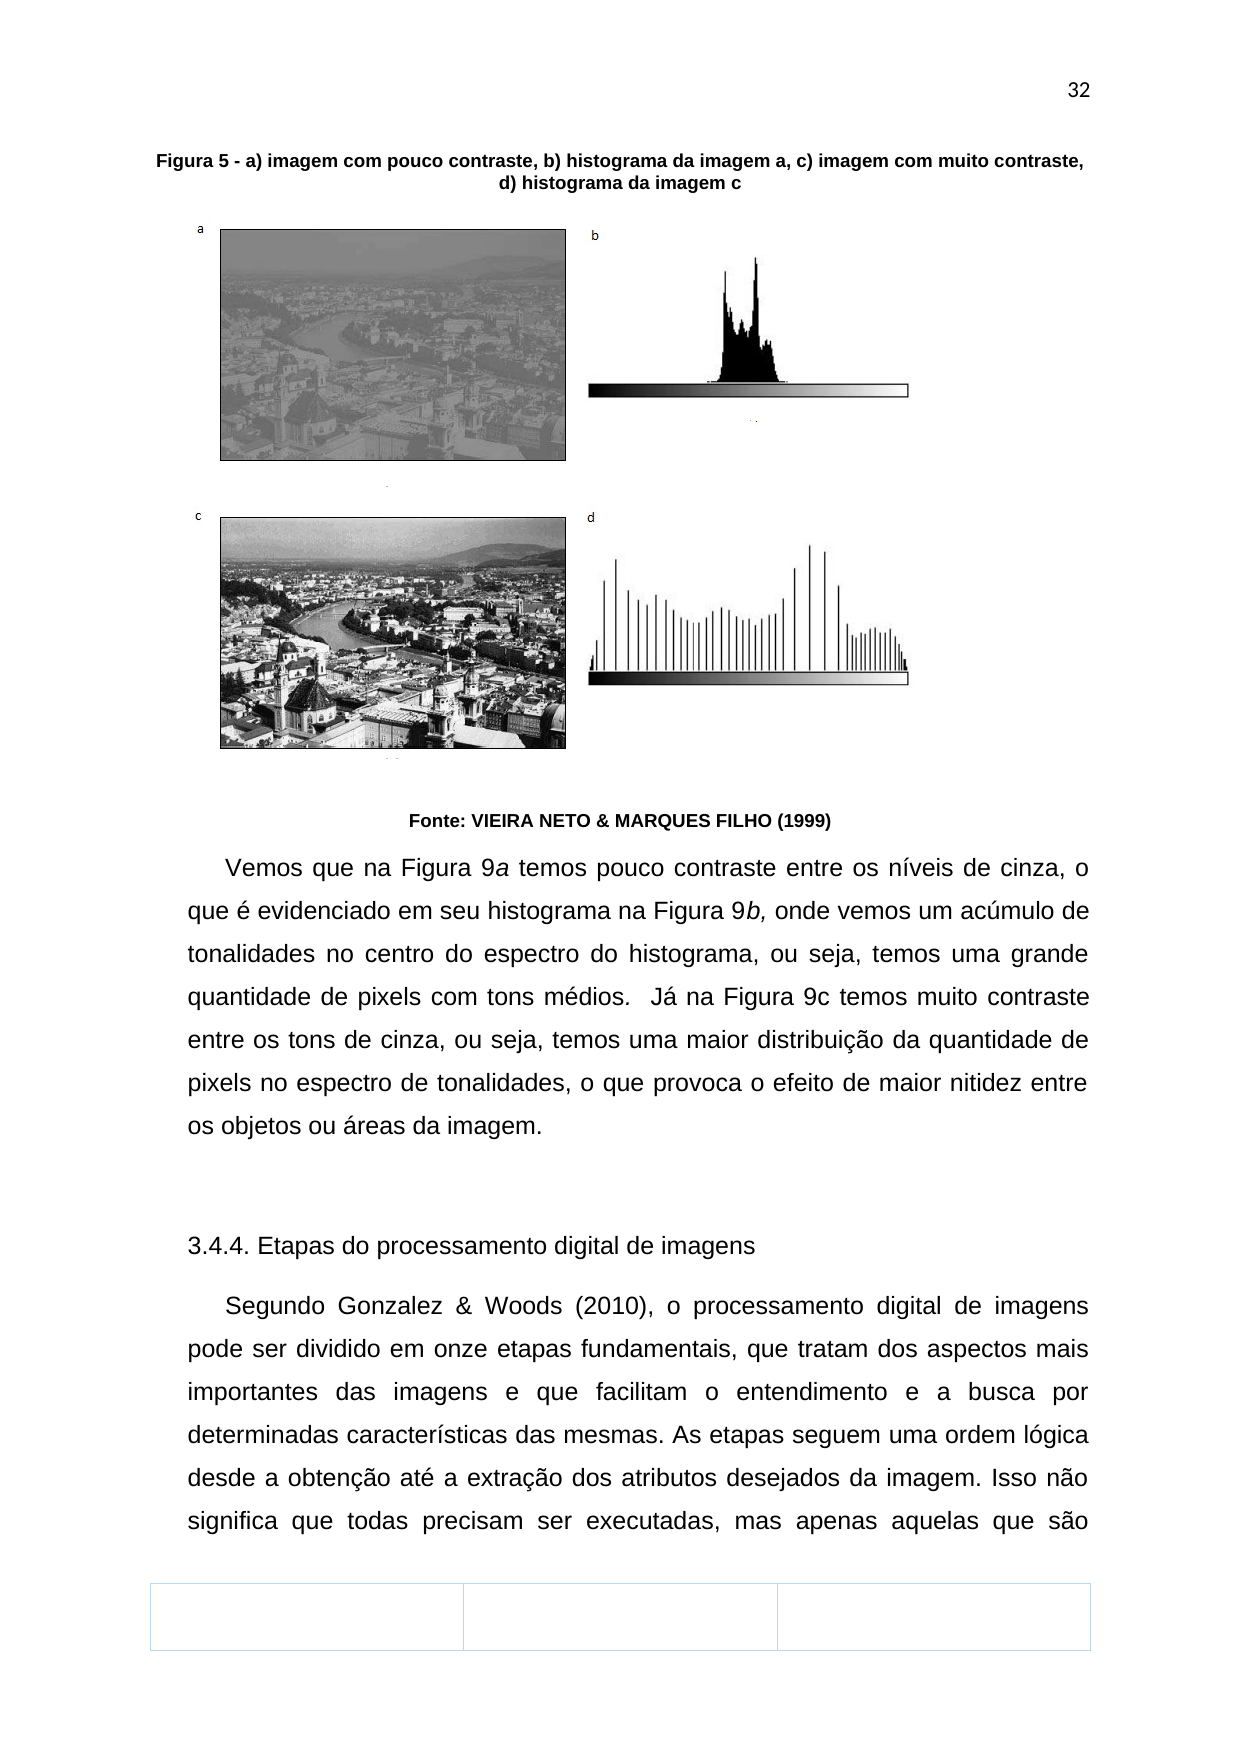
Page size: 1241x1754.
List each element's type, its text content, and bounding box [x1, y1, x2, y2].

text Vemos que na Figura 9a temos pouco contraste entre os níveis de cinza, o que é evidenciado em seu histograma na Figura 9b, onde vemos um acúmulo de tonalidades no centro do espectro do histograma, ou seja, temos uma grande quantidade de pixels com tons médios. Já na Figura 9c temos muito contraste entre os tons de cinza, ou seja, temos uma maior distribuição da quantidade de pixels no espectro de tonalidades, o que provoca o efeito de maior nitidez entre os objetos ou áreas da imagem. [187, 853, 1090, 1140]
text Fonte: VIEIRA NETO & MARQUES FILHO (1999) [150, 810, 1090, 832]
text 3.4.4. Etapas do processamento digital de imagens [187, 1231, 1090, 1260]
picture [187, 213, 947, 780]
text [187, 1291, 1090, 1535]
text Figura 9 - a) imagem com pouco contraste, b) histograma da imagem a, c) imagem com muito contraste, d) histograma da imagem c [150, 150, 1090, 193]
